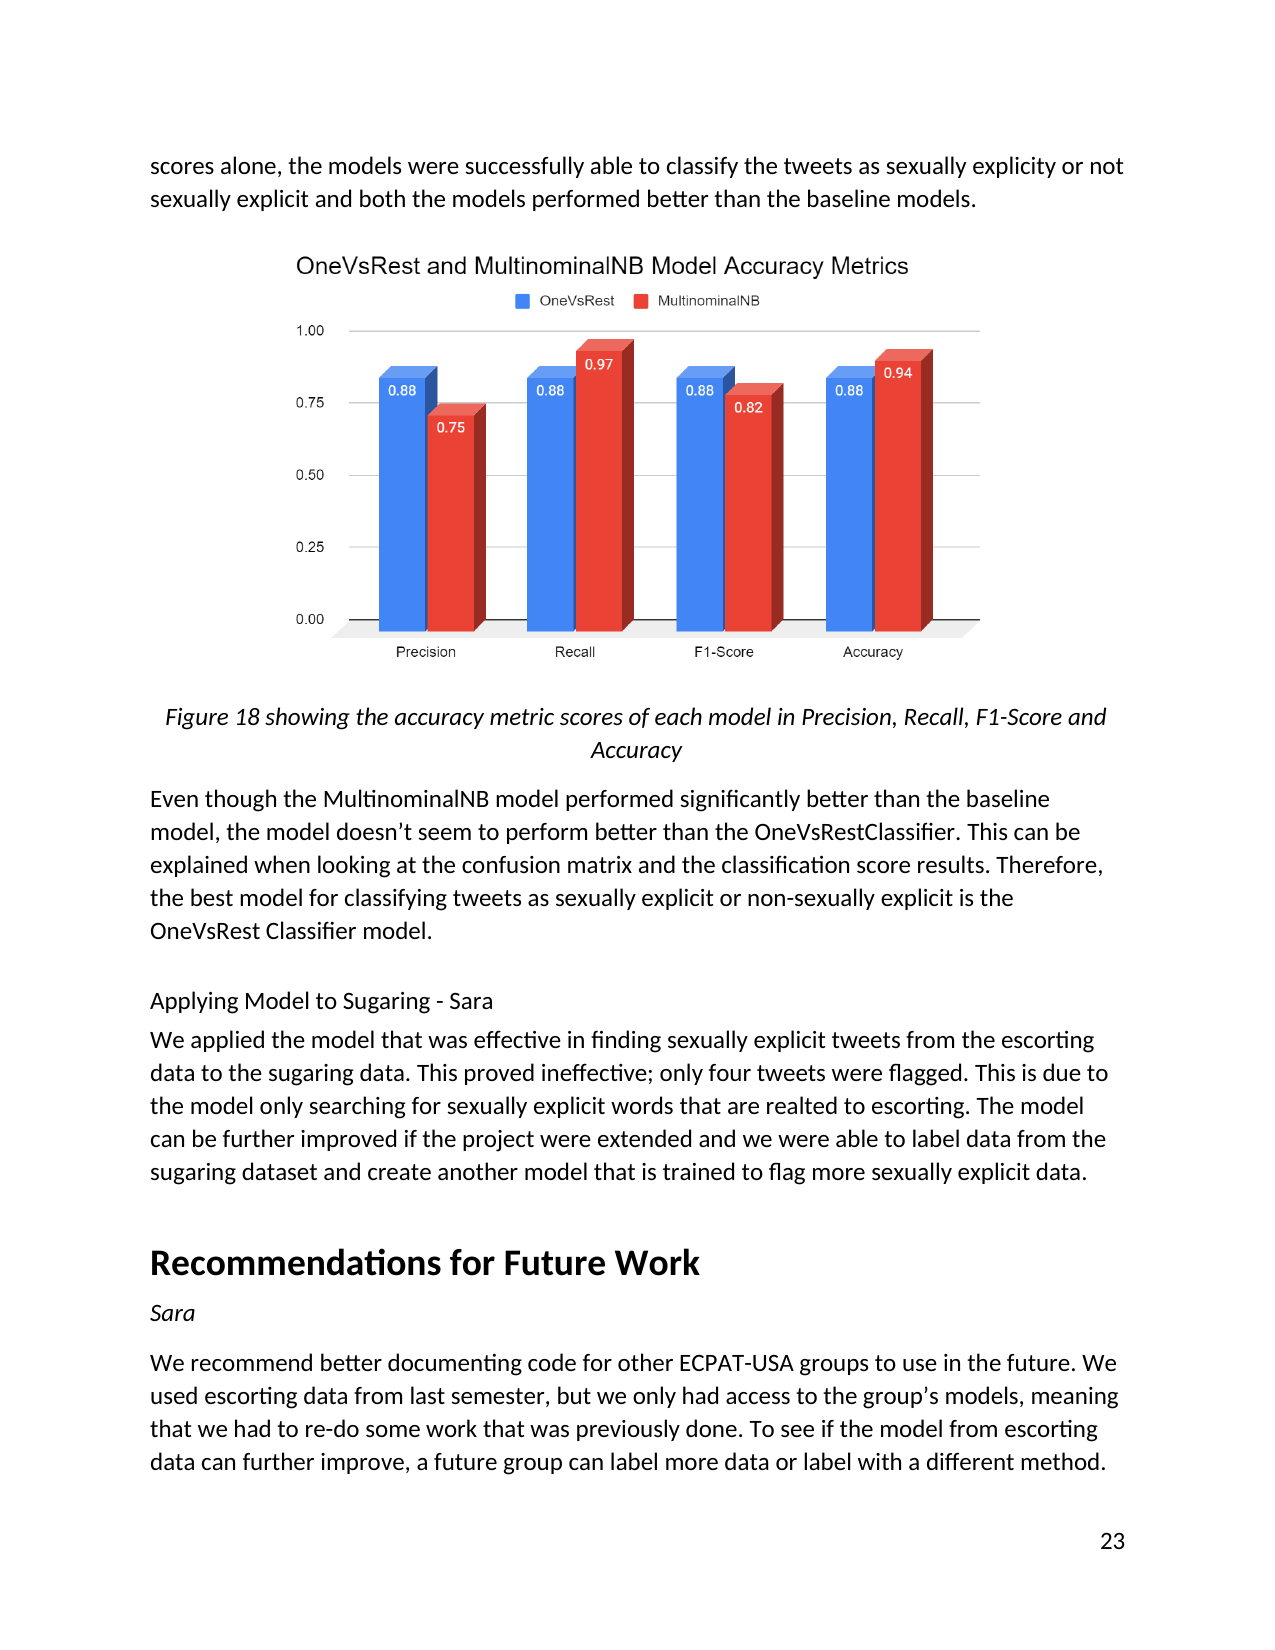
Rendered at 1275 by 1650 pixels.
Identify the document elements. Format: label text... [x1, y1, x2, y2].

text We applied the model that was effective in finding sexually explicit tweets from the escorting data to the sugaring data. This proved ineffective; only four tweets were flagged. This is due to the model only searching for sexually explicit words that are realted to escorting. The model can be further improved if the project were extended and we were able to label data from the sugaring dataset and create another model that is trained to flag more sexually explicit data. [150, 1024, 1125, 1187]
text Figure 18 showing the accuracy metric scores of each model in Precision, Recall, F1-Score and Accuracy [150, 701, 1125, 764]
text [150, 150, 1125, 213]
text Even though the MultinominalNB model performed significantly better than the baseline model, the model doesn’t seem to perform better than the OneVsRestClassifier. This can be explained when looking at the confusion matrix and the classification score results. Therefore, the best model for classifying tweets as sexually explicit or non-sexually explicit is the OneVsRest Classifier model. [150, 783, 1125, 946]
text We recommend better documenting code for other ECPAT-USA groups to use in the future. We used escorting data from last semester, but we only had access to the group’s models, meaning that we had to re-do some work that was previously done. To see if the model from escorting data can further improve, a future group can label more data or label with a different method. [150, 1347, 1125, 1476]
subtitle Recommendations for Future Work [150, 1239, 1125, 1285]
picture [273, 232, 1002, 682]
text Sara [150, 1297, 1125, 1328]
subtitle Applying Model to Sugaring - Sara [150, 986, 1125, 1016]
